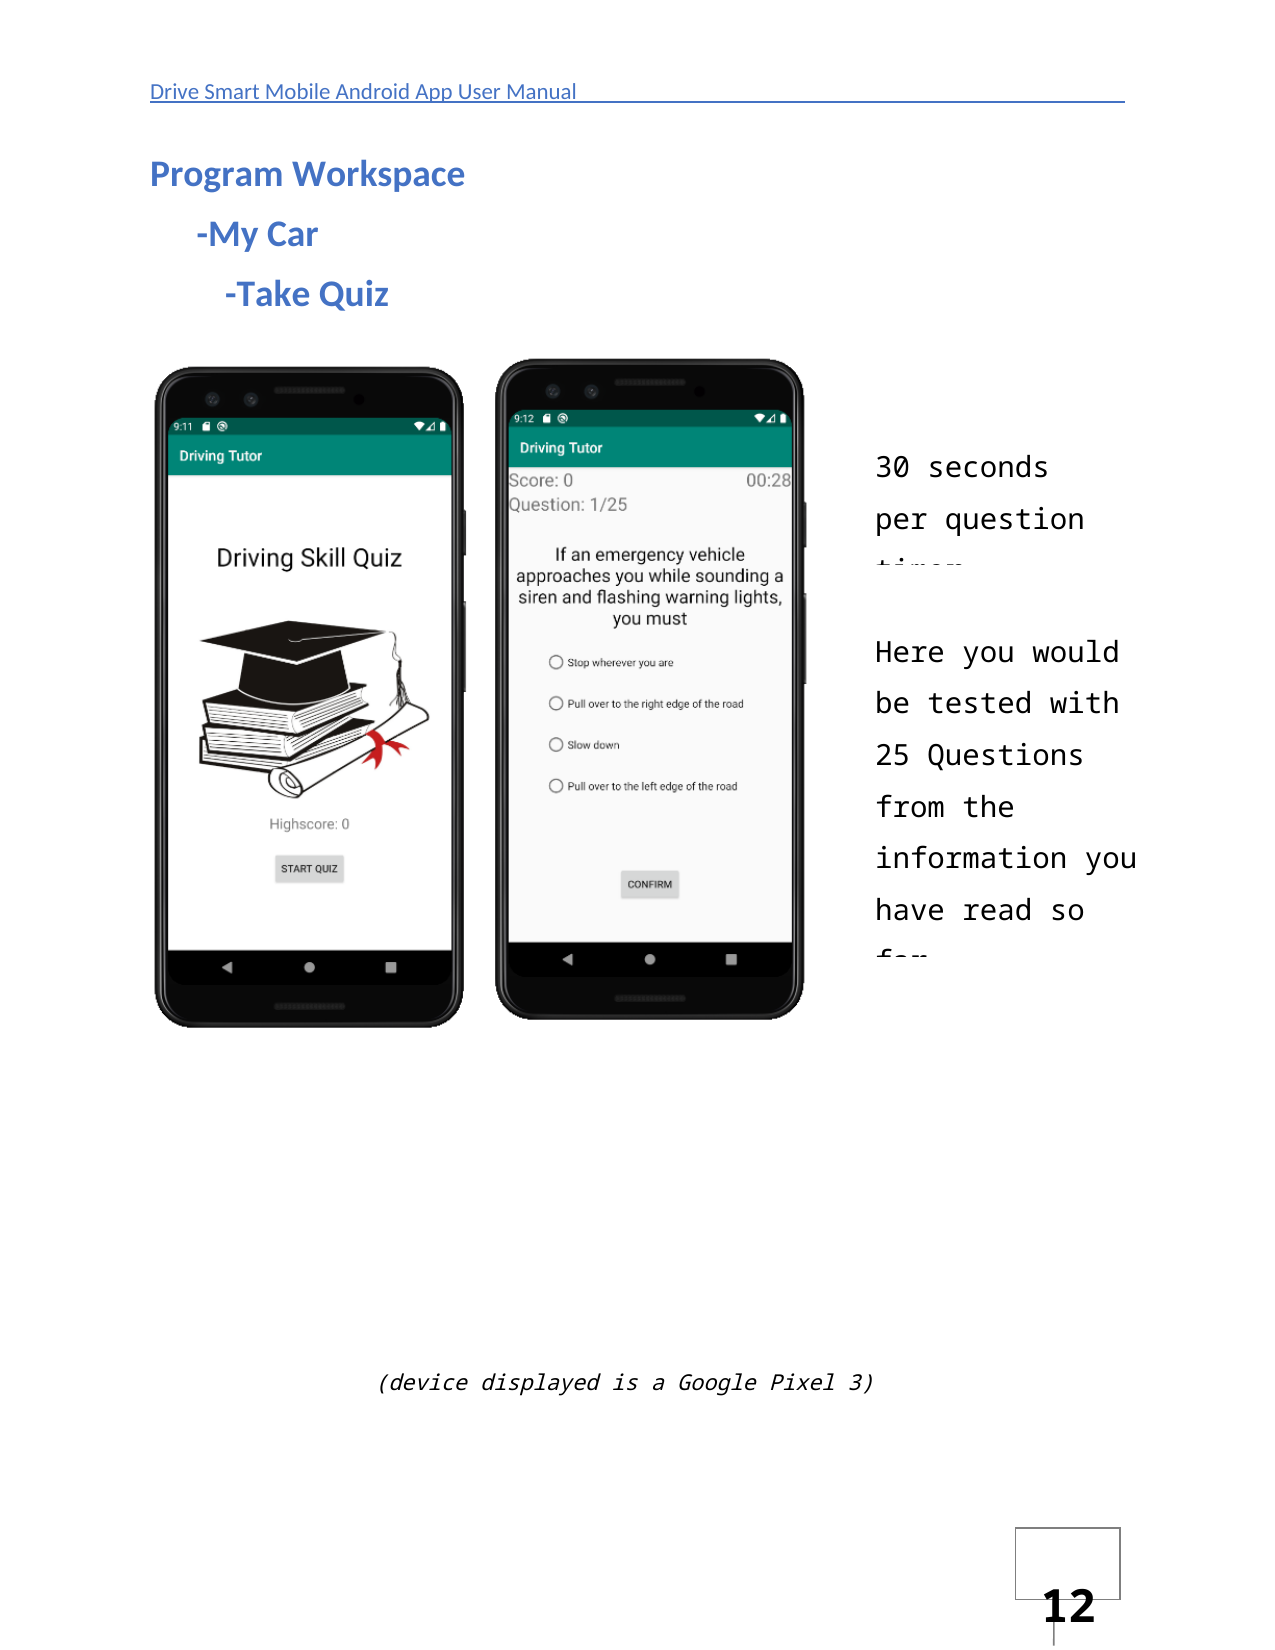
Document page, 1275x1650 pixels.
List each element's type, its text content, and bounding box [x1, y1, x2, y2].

text -Take Quiz [150, 270, 1125, 316]
text -My Car [196, 210, 1125, 256]
picture [474, 347, 808, 1036]
text (device displayed is a Google Pixel 3) [150, 1367, 1125, 1397]
picture [150, 346, 470, 1036]
text Program Workspace [150, 150, 1125, 196]
